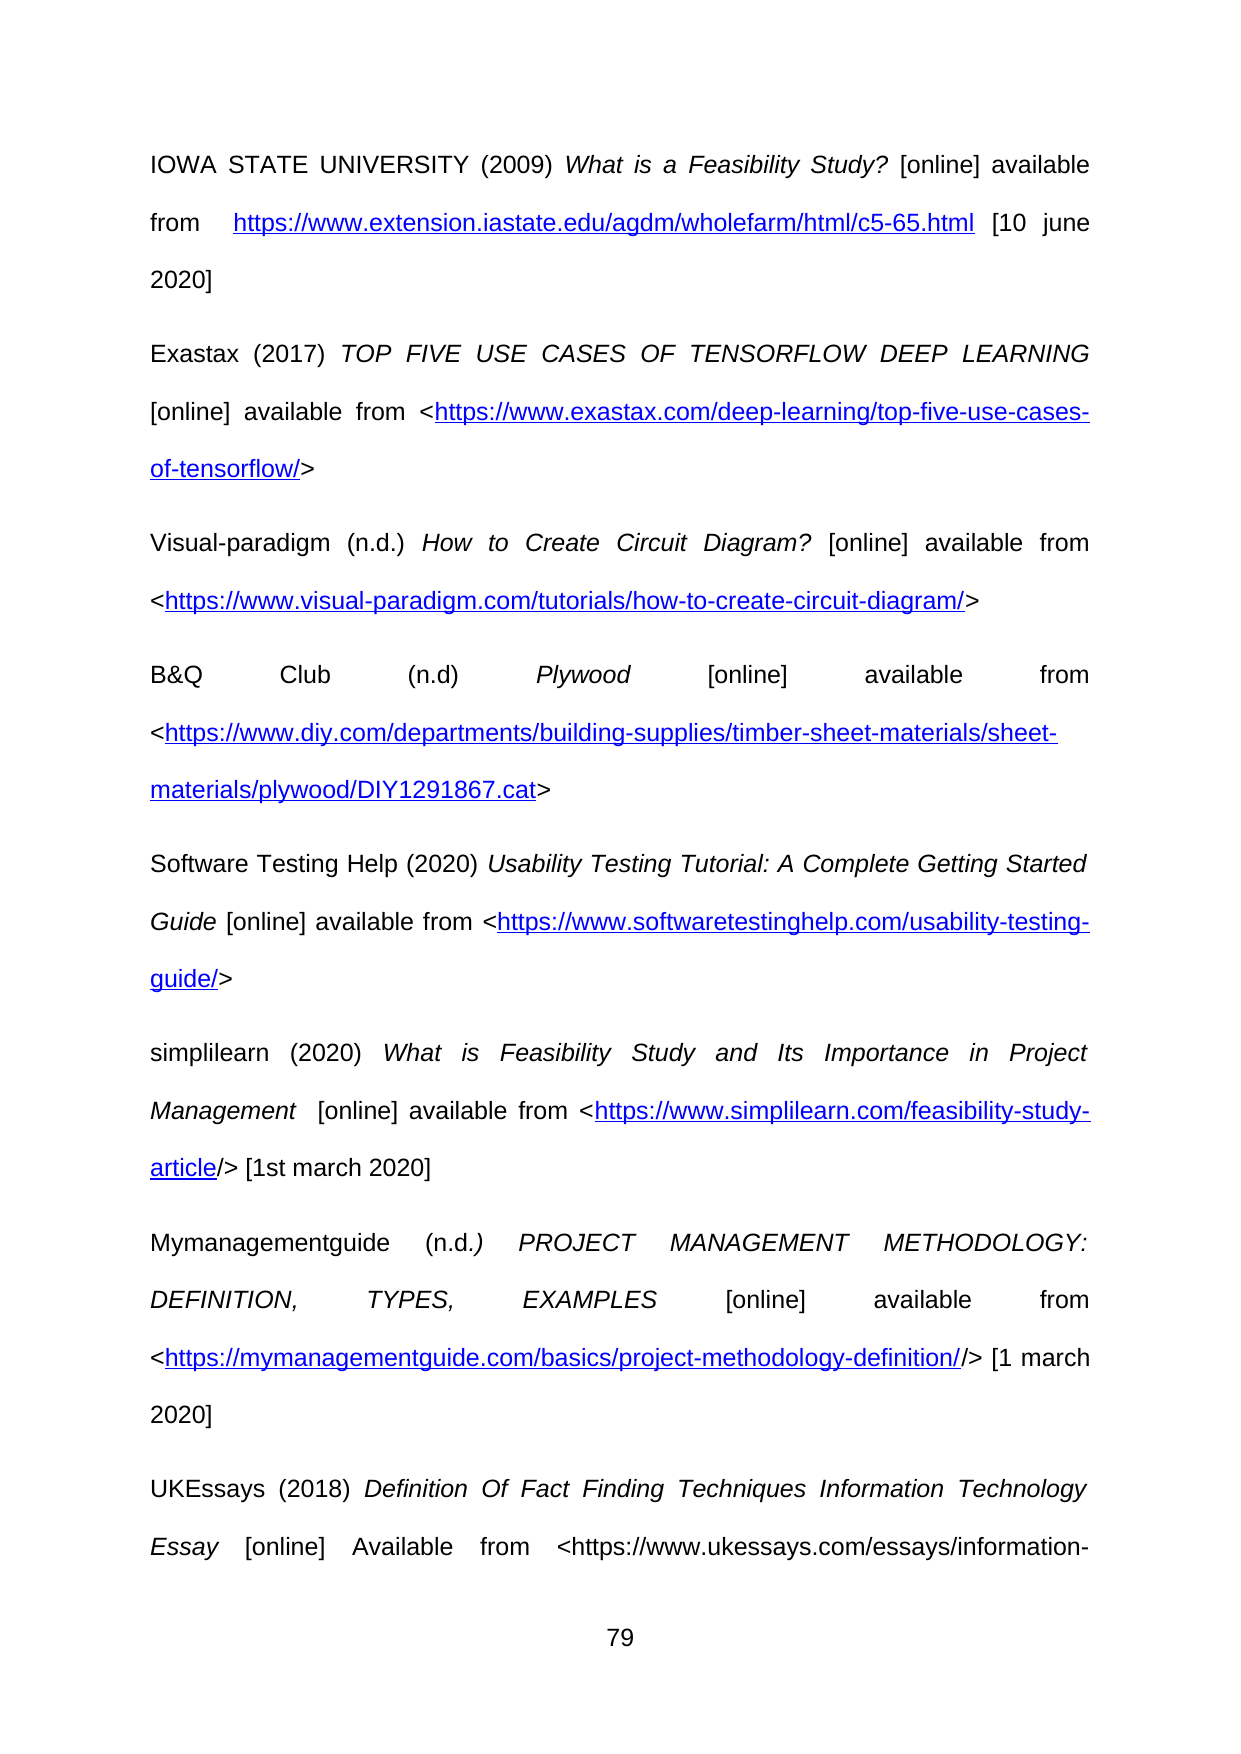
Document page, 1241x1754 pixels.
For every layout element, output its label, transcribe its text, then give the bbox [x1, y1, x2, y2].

text simplilearn (2020) What is Feasibility Study and Its Importance in Project Management [online] available from <https://www.simplilearn.com/feasibility-study-article/> [1st march 2020] [150, 1038, 1090, 1182]
text Software Testing Help (2020) Usability Testing Tutorial: A Complete Getting Started Guide [online] available from <https://www.softwaretestinghelp.com/usability-testing-guide/> [150, 849, 1090, 993]
text IOWA STATE UNIVERSITY (2009) What is a Feasibility Study? [online] available from https://www.extension.iastate.edu/agdm/wholefarm/html/c5-65.html [10 june 2020] [150, 150, 1090, 294]
text B&Q Club (n.d) Plywood [online] available from <https://www.diy.com/departments/building-supplies/timber-sheet-materials/sheet-materials/plywood/DIY1291867.cat> [150, 660, 1090, 804]
text Visual-paradigm (n.d.) How to Create Circuit Diagram? [online] available from <https://www.visual-paradigm.com/tutorials/how-to-create-circuit-diagram/> [150, 528, 1090, 614]
text Exastax (2017) TOP FIVE USE CASES OF TENSORFLOW DEEP LEARNING [online] available from <https://www.exastax.com/deep-learning/top-five-use-cases-of-tensorflow/> [150, 339, 1090, 483]
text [150, 1474, 1090, 1560]
text Mymanagementguide (n.d.) PROJECT MANAGEMENT METHODOLOGY: DEFINITION, TYPES, EXAMPLES [online] available from <https://mymanagementguide.com/basics/project-methodology-definition//> [1 march 2020] [150, 1227, 1090, 1429]
